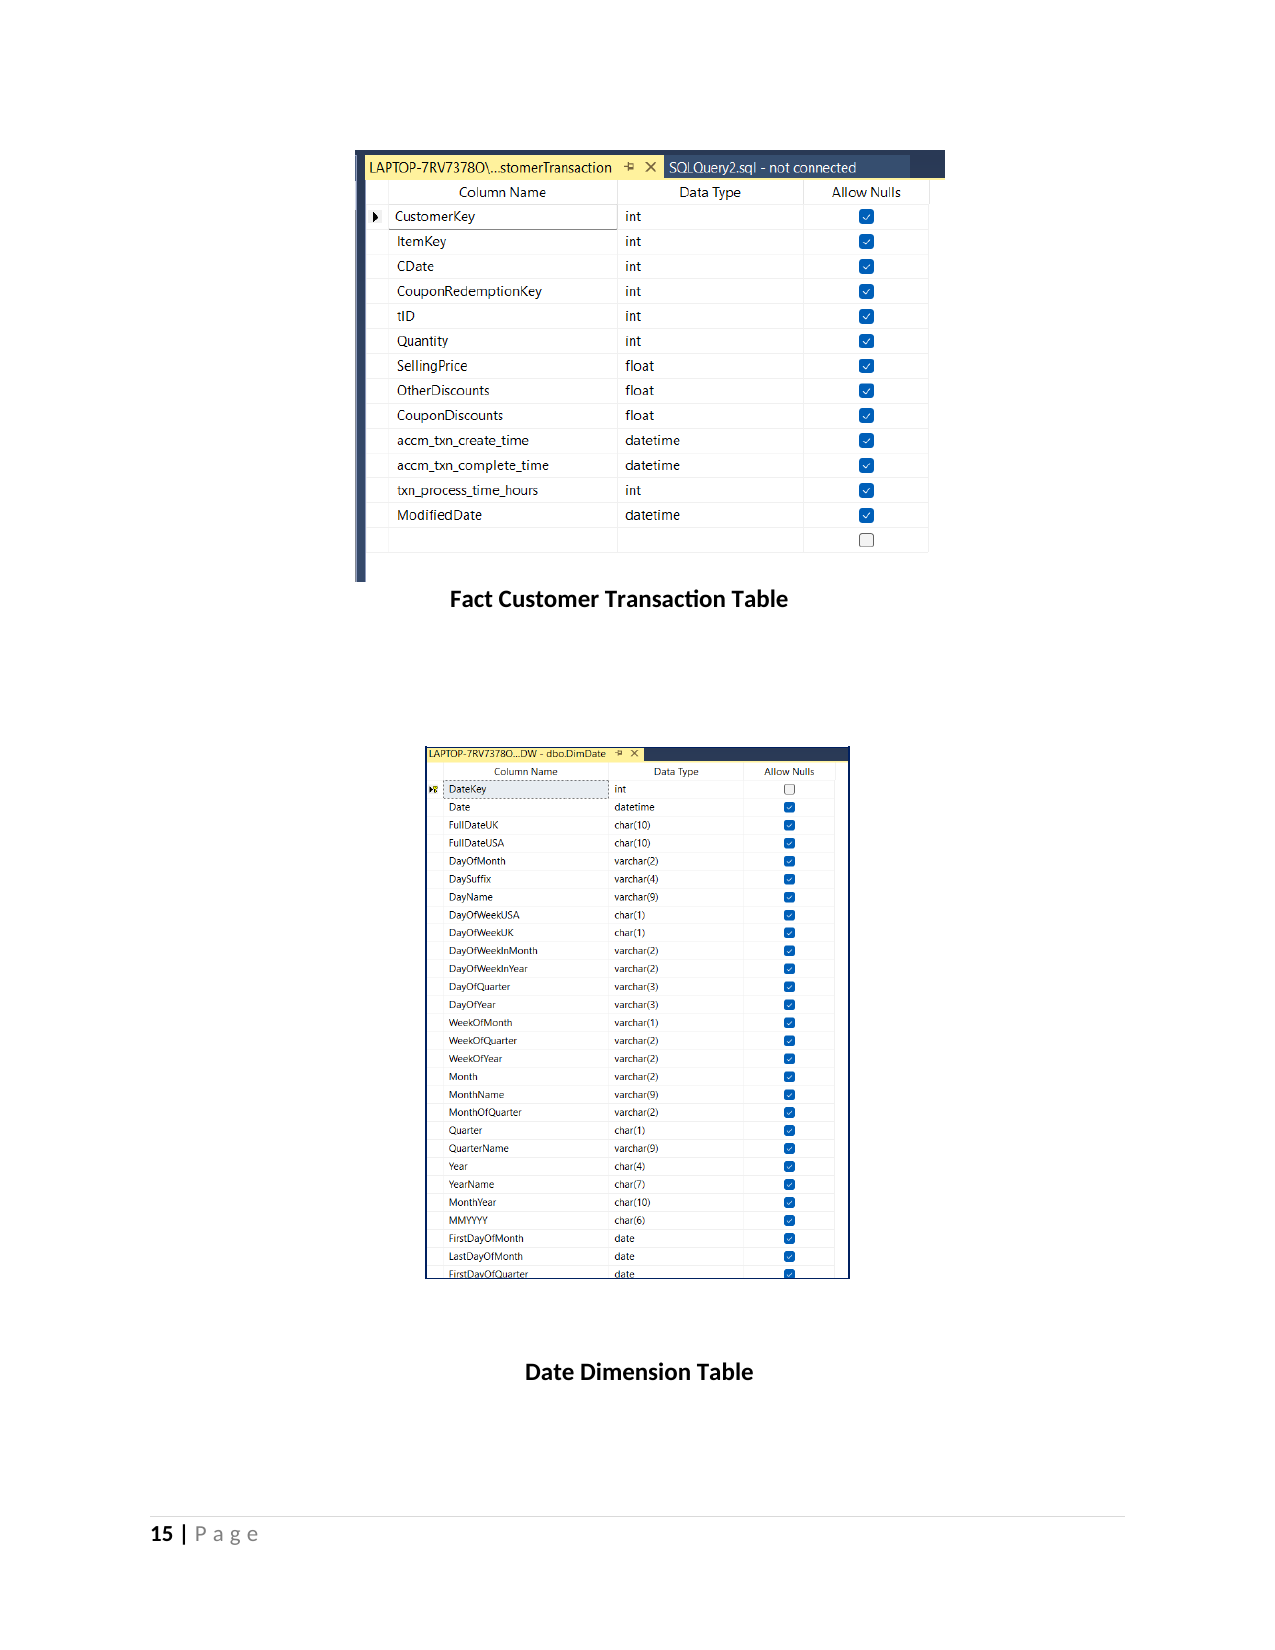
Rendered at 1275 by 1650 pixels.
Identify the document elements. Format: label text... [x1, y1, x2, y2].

text Date Dimension Table [150, 1356, 1125, 1387]
picture [355, 150, 945, 582]
picture [427, 748, 848, 1278]
